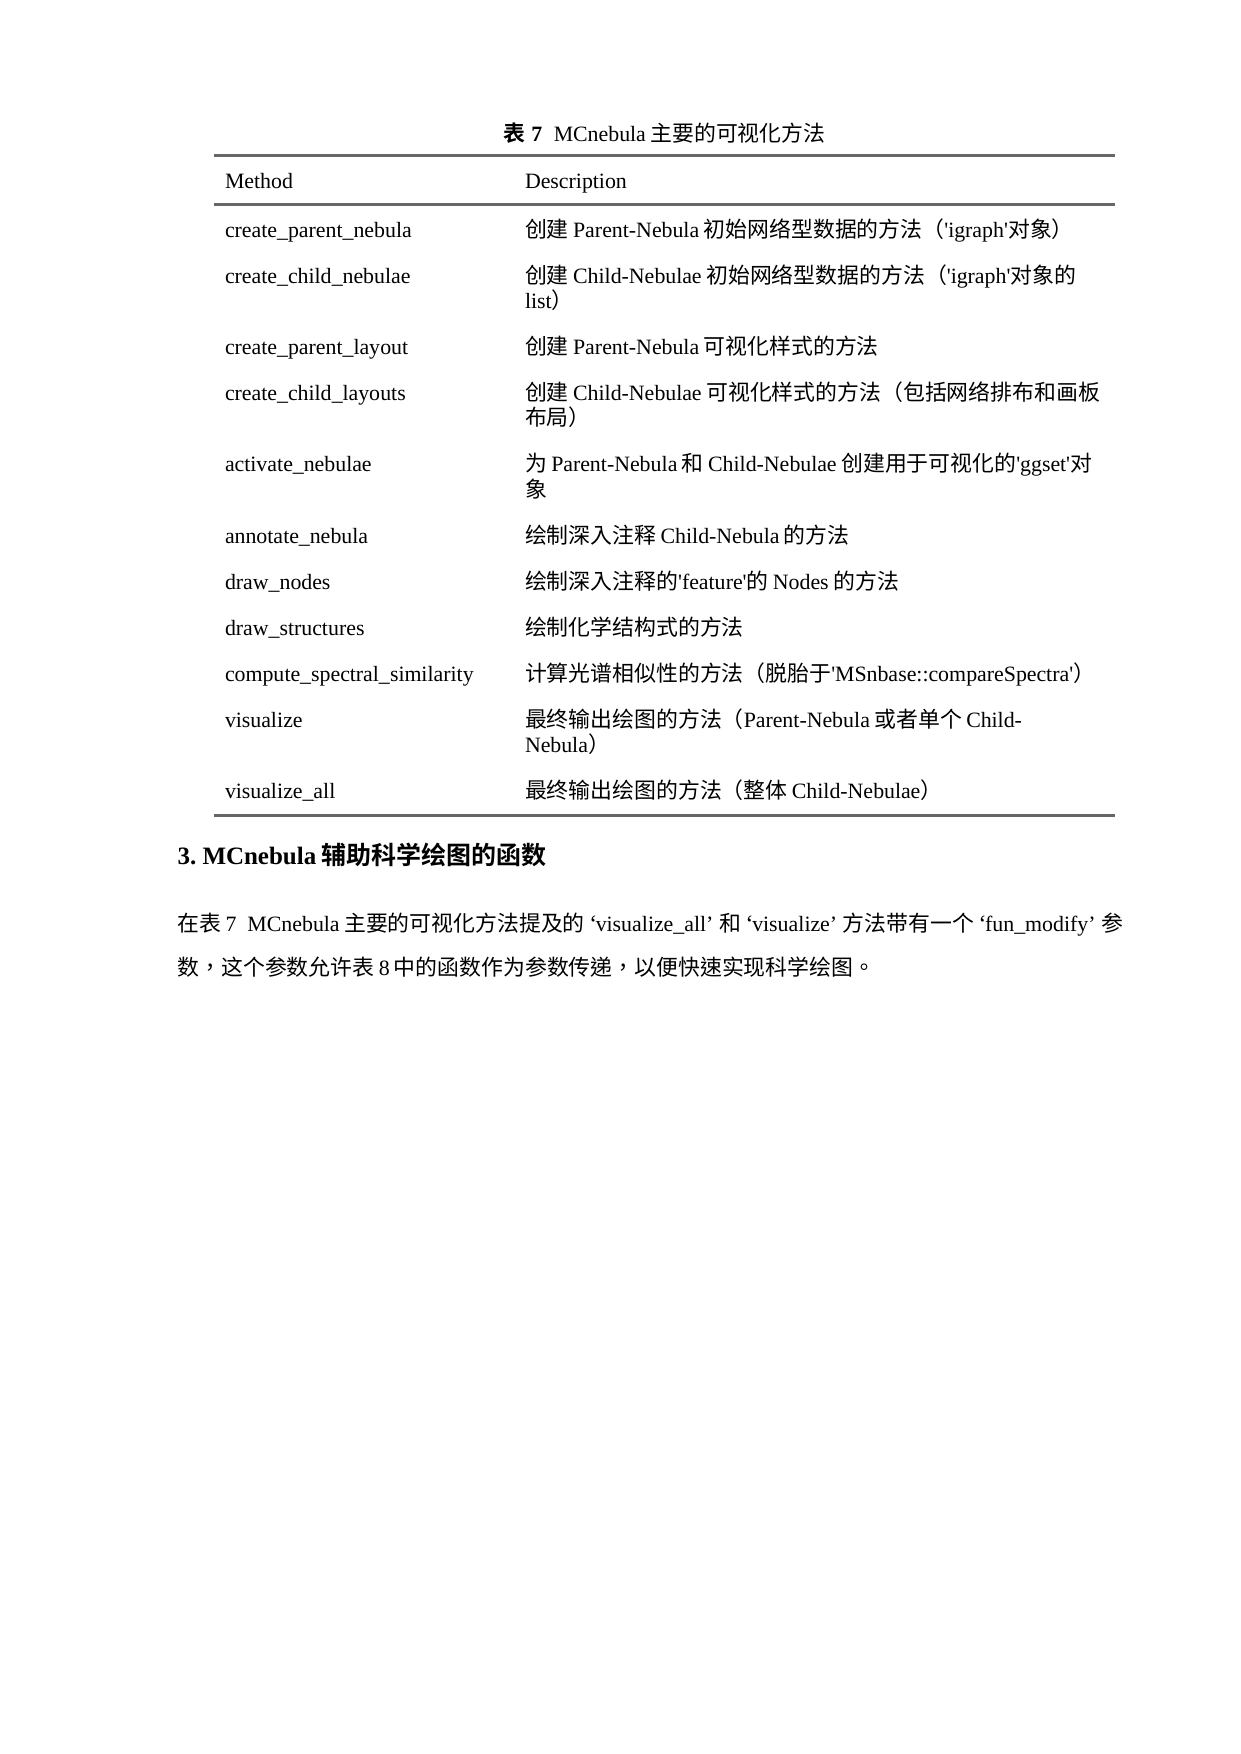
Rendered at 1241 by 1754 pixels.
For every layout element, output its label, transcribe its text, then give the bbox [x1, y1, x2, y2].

table_cell draw_nodes [214, 558, 514, 604]
table_cell 创建Child-Nebulae可视化样式的方法（包括网络排布和画板布局） [514, 370, 1114, 441]
table_header Description [514, 157, 1114, 203]
table_cell visualize [214, 696, 514, 768]
table_cell 最终输出绘图的方法（整体Child-Nebulae） [514, 768, 1114, 814]
text 表 7 MCnebula主要的可视化方法 [183, 118, 1145, 148]
table_cell 绘制化学结构式的方法 [514, 604, 1114, 650]
table_cell 绘制深入注释的'feature'的Nodes的方法 [514, 558, 1114, 604]
table_cell 创建Parent-Nebula初始网络型数据的方法（'igraph'对象） [514, 206, 1114, 252]
table_cell visualize_all [214, 768, 514, 814]
subtitle 3. MCnebula辅助科学绘图的函数 [177, 838, 1152, 872]
table_cell 为Parent-Nebula和Child-Nebulae创建用于可视化的'ggset'对象 [514, 441, 1114, 512]
table_cell create_child_layouts [214, 370, 514, 441]
table_cell create_parent_layout [214, 324, 514, 370]
table_cell create_child_nebulae [214, 253, 514, 324]
table_cell create_parent_nebula [214, 206, 514, 252]
table_cell annotate_nebula [214, 512, 514, 558]
table_cell compute_spectral_similarity [214, 650, 514, 696]
table_header Method [214, 157, 514, 203]
table_cell 绘制深入注释Child-Nebula的方法 [514, 512, 1114, 558]
table_cell activate_nebulae [214, 441, 514, 512]
table_cell 创建Parent-Nebula可视化样式的方法 [514, 324, 1114, 370]
table_cell draw_structures [214, 604, 514, 650]
table_cell 最终输出绘图的方法（Parent-Nebula或者单个Child-Nebula） [514, 696, 1114, 768]
table_cell 计算光谱相似性的方法（脱胎于'MSnbase::compareSpectra'） [514, 650, 1114, 696]
text 在表7提及的 ‘visualize_all’ 和 ‘visualize’ 方法带有一个 ‘fun_modify’ 参数，这个参数允许表8中的函数作为参数传递，以便快速实现科学绘图。 [177, 907, 1152, 982]
table_cell 创建Child-Nebulae初始网络型数据的方法（'igraph'对象的list） [514, 253, 1114, 324]
